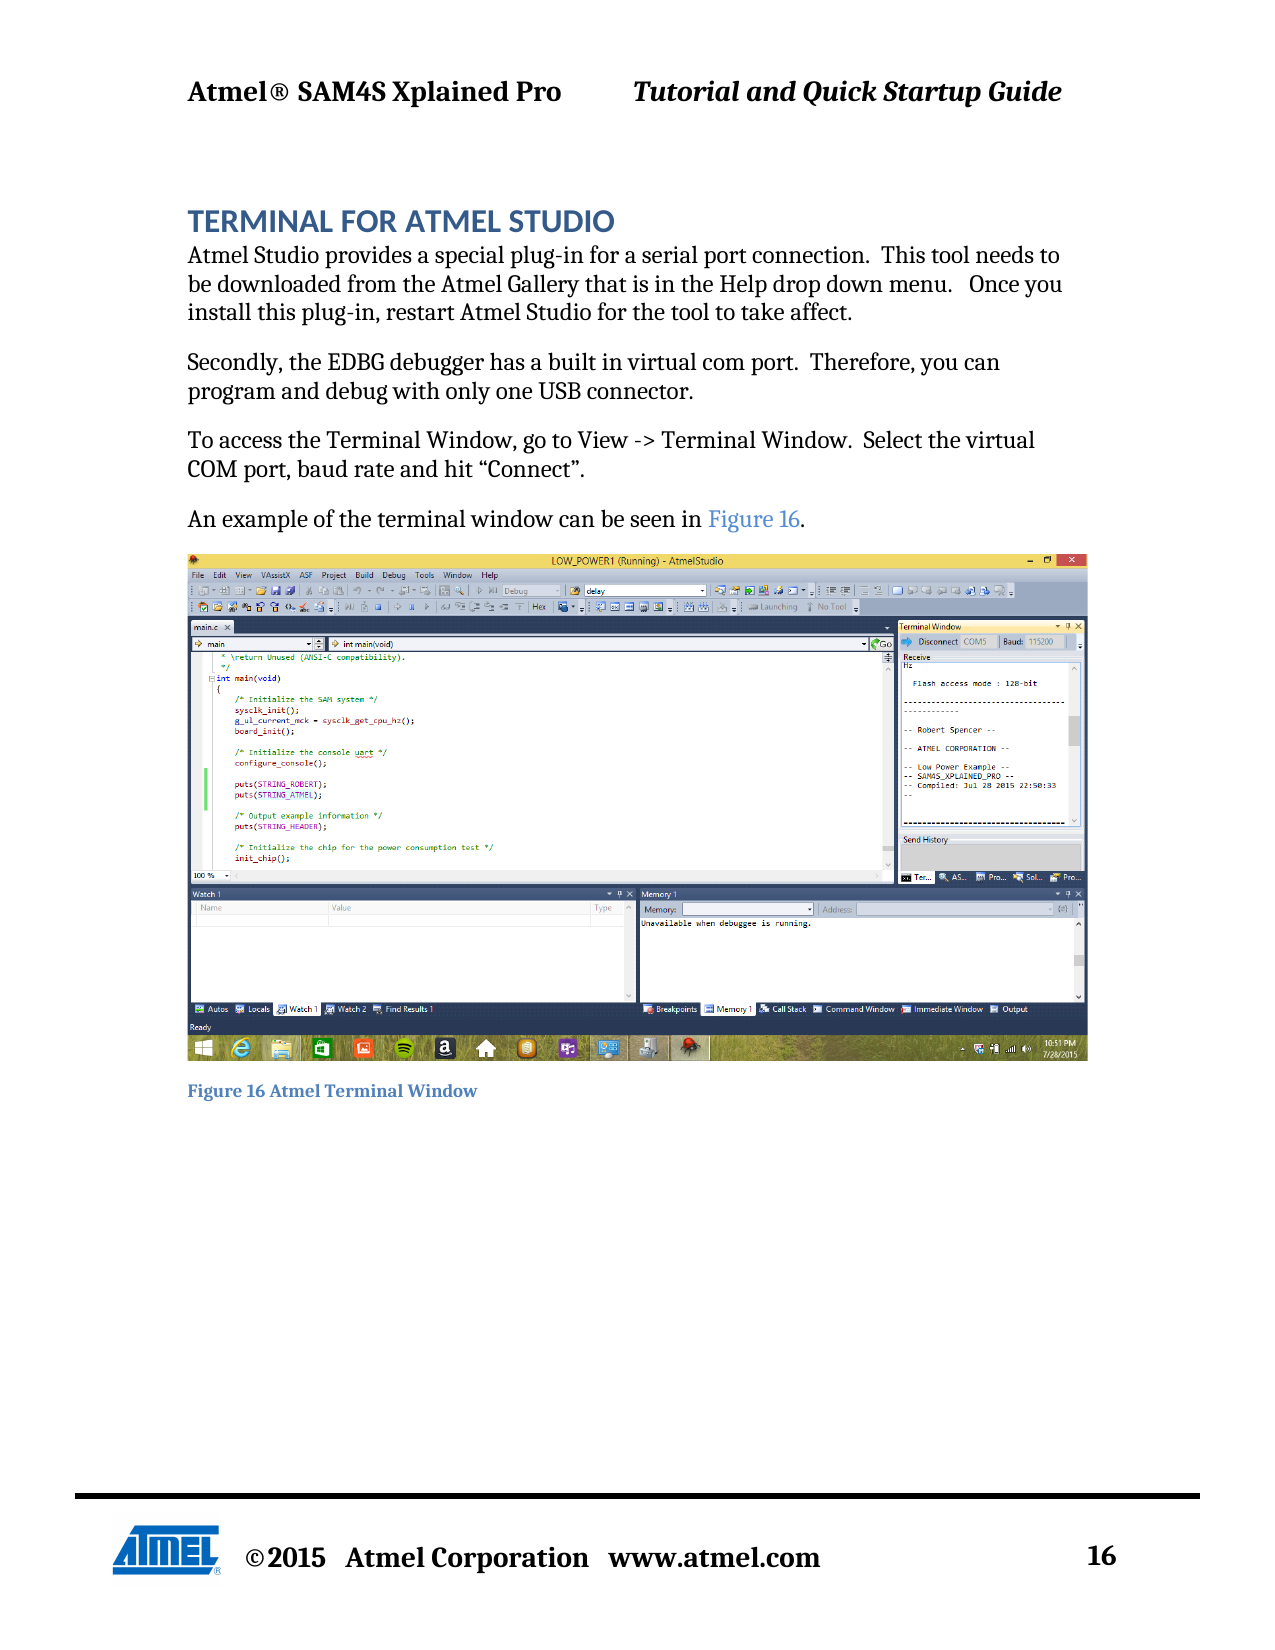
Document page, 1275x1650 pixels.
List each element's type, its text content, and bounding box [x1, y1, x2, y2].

text An example of the terminal window can be seen in Figure 16. [187, 504, 1087, 533]
picture [112, 1511, 221, 1587]
text To access the Terminal Window, go to View -> Terminal Window. Select the virtual COM port, baud rate and hit “Connect”. [187, 426, 1087, 484]
subtitle TERMINAL FOR ATMEL STUDIO [187, 200, 1087, 241]
text Secondly, the EDBG debugger has a built in virtual com port. Therefore, you can program and debug with only one USB connector. [187, 348, 1087, 405]
text Atmel Studio provides a special plug-in for a serial port connection. This tool needs to be downloaded from the Atmel Gallery that is in the Help drop down menu. Once you install this plug-in, restart Atmel Studio for the tool to take affect. [187, 241, 1087, 327]
picture [187, 554, 1088, 1061]
